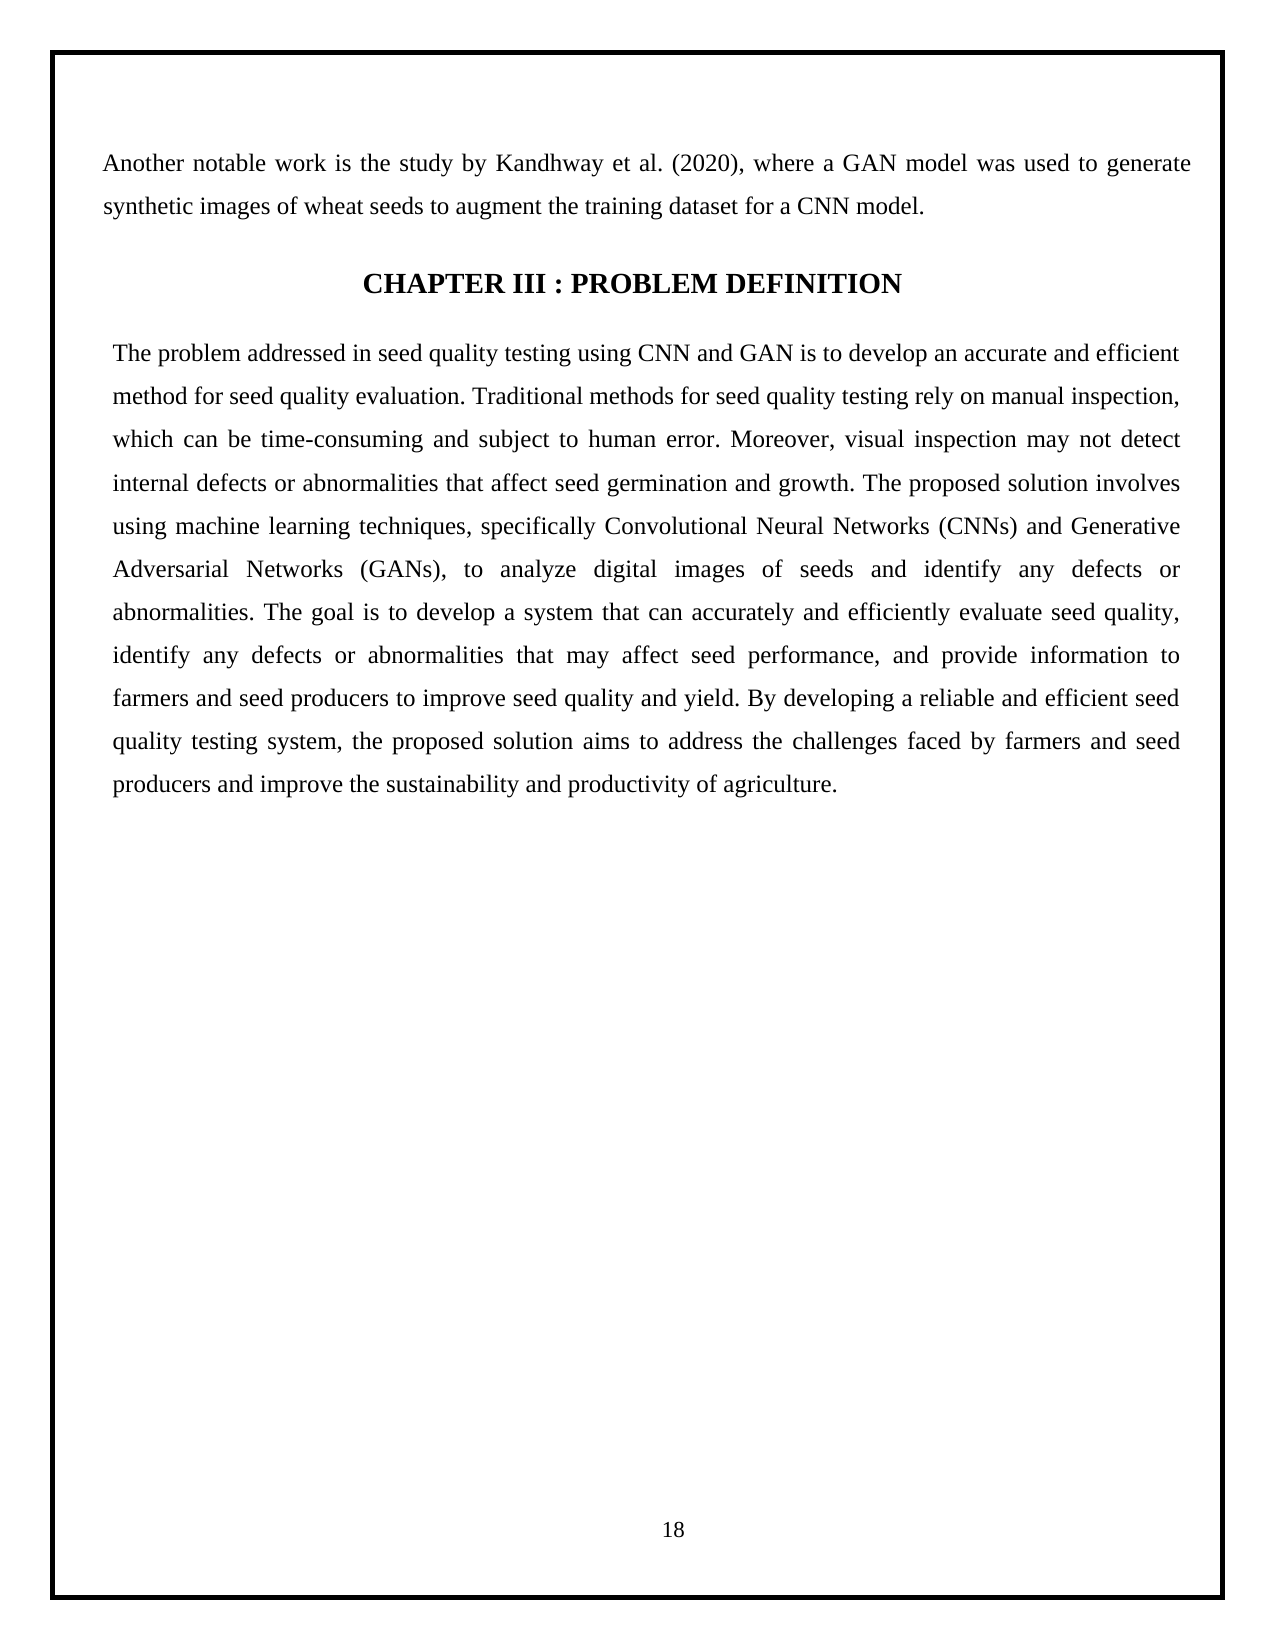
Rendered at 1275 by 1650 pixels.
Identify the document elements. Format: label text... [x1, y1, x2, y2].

text Another notable work is the study by Kandhway et al. (2020), where a GAN model was used to generate synthetic images of wheat seeds to augment the training dataset for a CNN model. [102, 148, 1194, 220]
text CHAPTER III : PROBLEM DEFINITION [112, 266, 1011, 299]
text The problem addressed in seed quality testing using CNN and GAN is to develop an accurate and efficient method for seed quality evaluation. Traditional methods for seed quality testing rely on manual inspection, which can be time-consuming and subject to human error. Moreover, visual inspection may not detect internal defects or abnormalities that affect seed germination and growth. The proposed solution involves using machine learning techniques, specifically Convolutional Neural Networks (CNNs) and Generative Adversarial Networks (GANs), to analyze digital images of seeds and identify any defects or abnormalities. The goal is to develop a system that can accurately and efficiently evaluate seed quality, identify any defects or abnormalities that may affect seed performance, and provide information to farmers and seed producers to improve seed quality and yield. By developing a reliable and efficient seed quality testing system, the proposed solution aims to address the challenges faced by farmers and seed producers and improve the sustainability and productivity of agriculture. [112, 338, 1181, 798]
